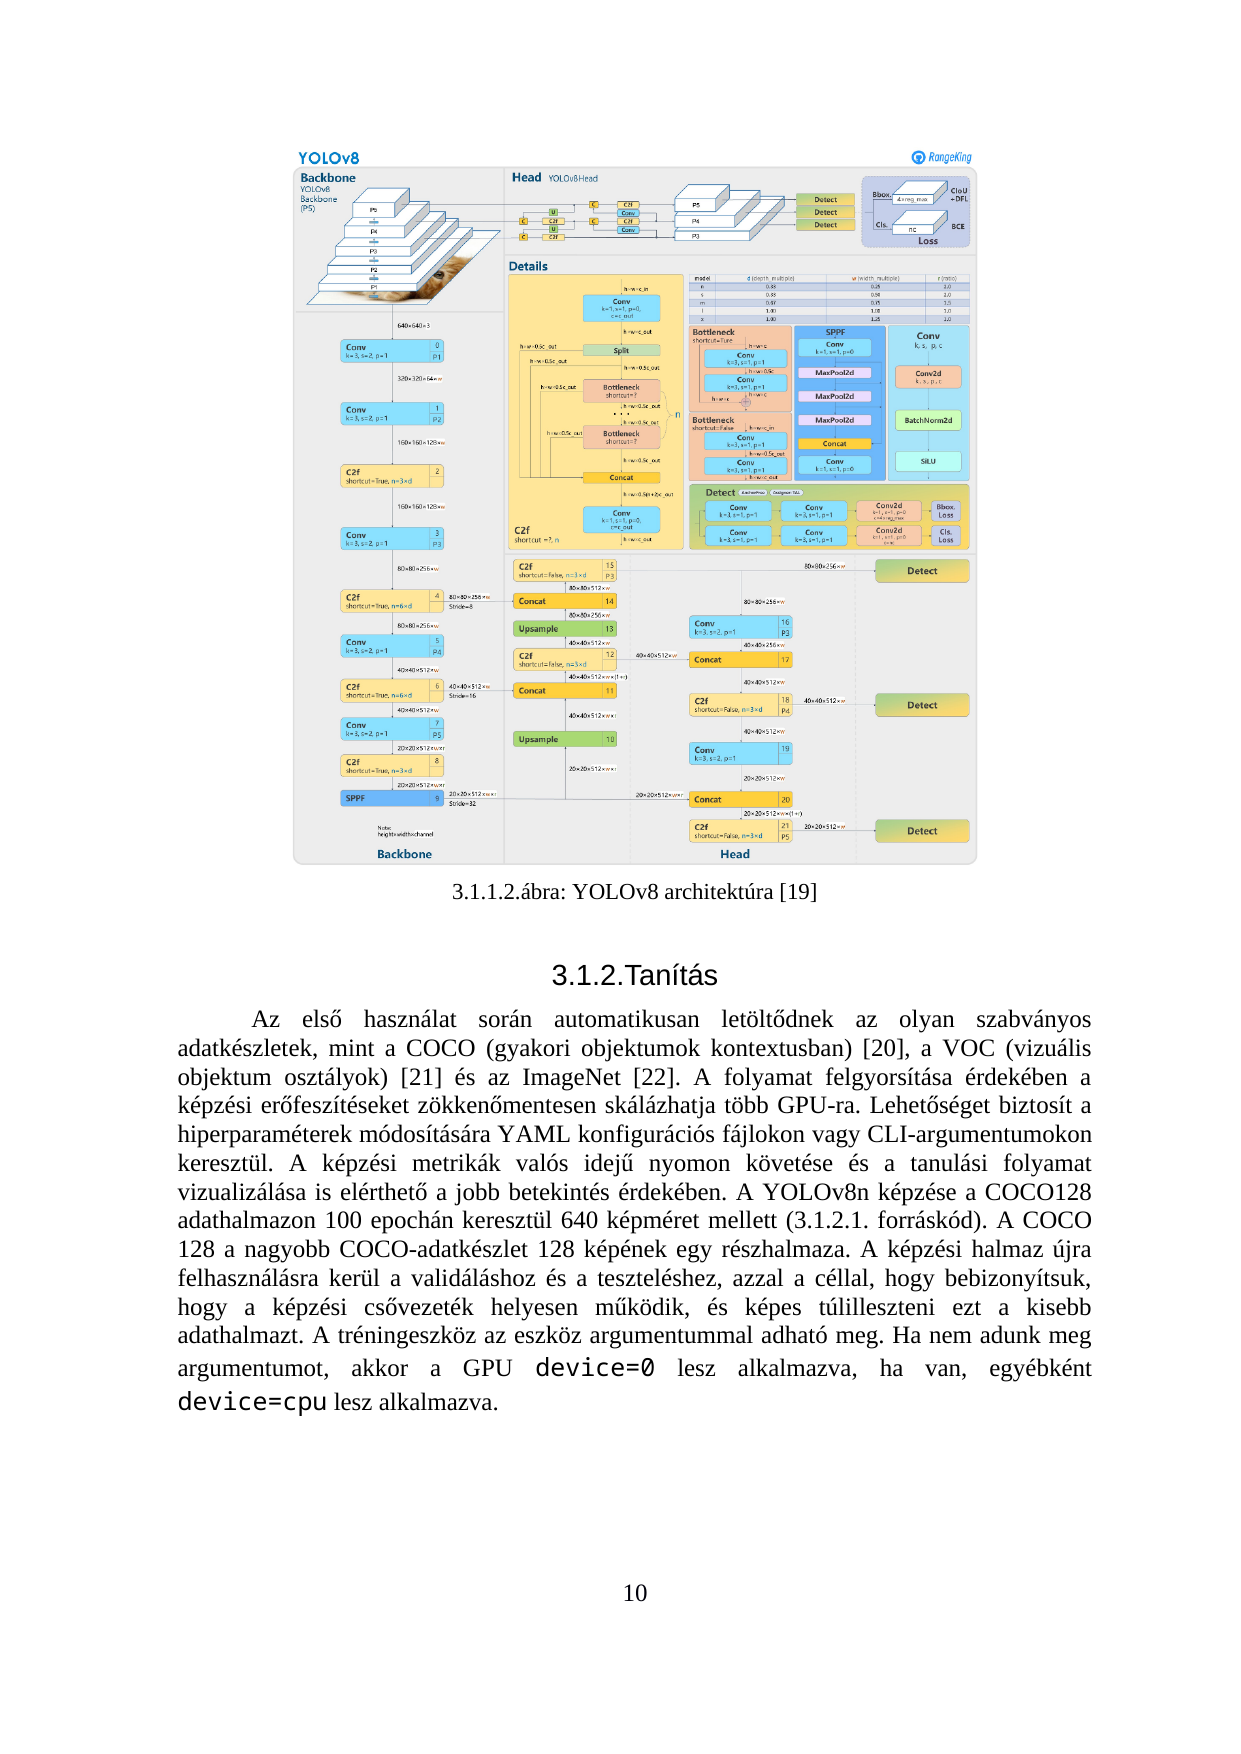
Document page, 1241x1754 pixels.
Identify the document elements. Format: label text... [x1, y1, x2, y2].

subtitle 3.1.2.Tanítás [177, 958, 1092, 992]
text Az első használat során automatikusan letöltődnek az olyan szabványos adatkészletek, mint a COCO (gyakori objektumok kontextusban) [20], a VOC (vizuális objektum osztályok) [21] és az ImageNet [22]. A folyamat felgyorsítása érdekében a képzési erőfeszítéseket zökkenőmentesen skálázhatja több GPU-ra. Lehetőséget biztosít a hiperparaméterek módosítására YAML konfigurációs fájlokon vagy CLI-argumentumokon keresztül. A képzési metrikák valós idejű nyomon követése és a tanulási folyamat vizualizálása is elérthető a jobb betekintés érdekében. A YOLOv8n képzése a COCO128 adathalmazon 100 epochán keresztül 640 képméret mellett (3.1.2.1. forráskód). A COCO 128 a nagyobb COCO-adatkészlet 128 képének egy részhalmaza. A képzési halmaz újra felhasználásra kerül a validáláshoz és a teszteléshez, azzal a céllal, hogy bebizonyítsuk, hogy a képzési csővezeték helyesen működik, és képes túlilleszteni ezt a kisebb adathalmazt. A tréningeszköz az eszköz argumentummal adható meg. Ha nem adunk meg argumentumot, akkor a GPU device=0 lesz alkalmazva, ha van, egyébként device=cpu lesz alkalmazva. [177, 1004, 1092, 1417]
text 3.1.1.2.ábra: YOLOv8 architektúra [19] [177, 878, 1092, 905]
picture [291, 147, 978, 866]
